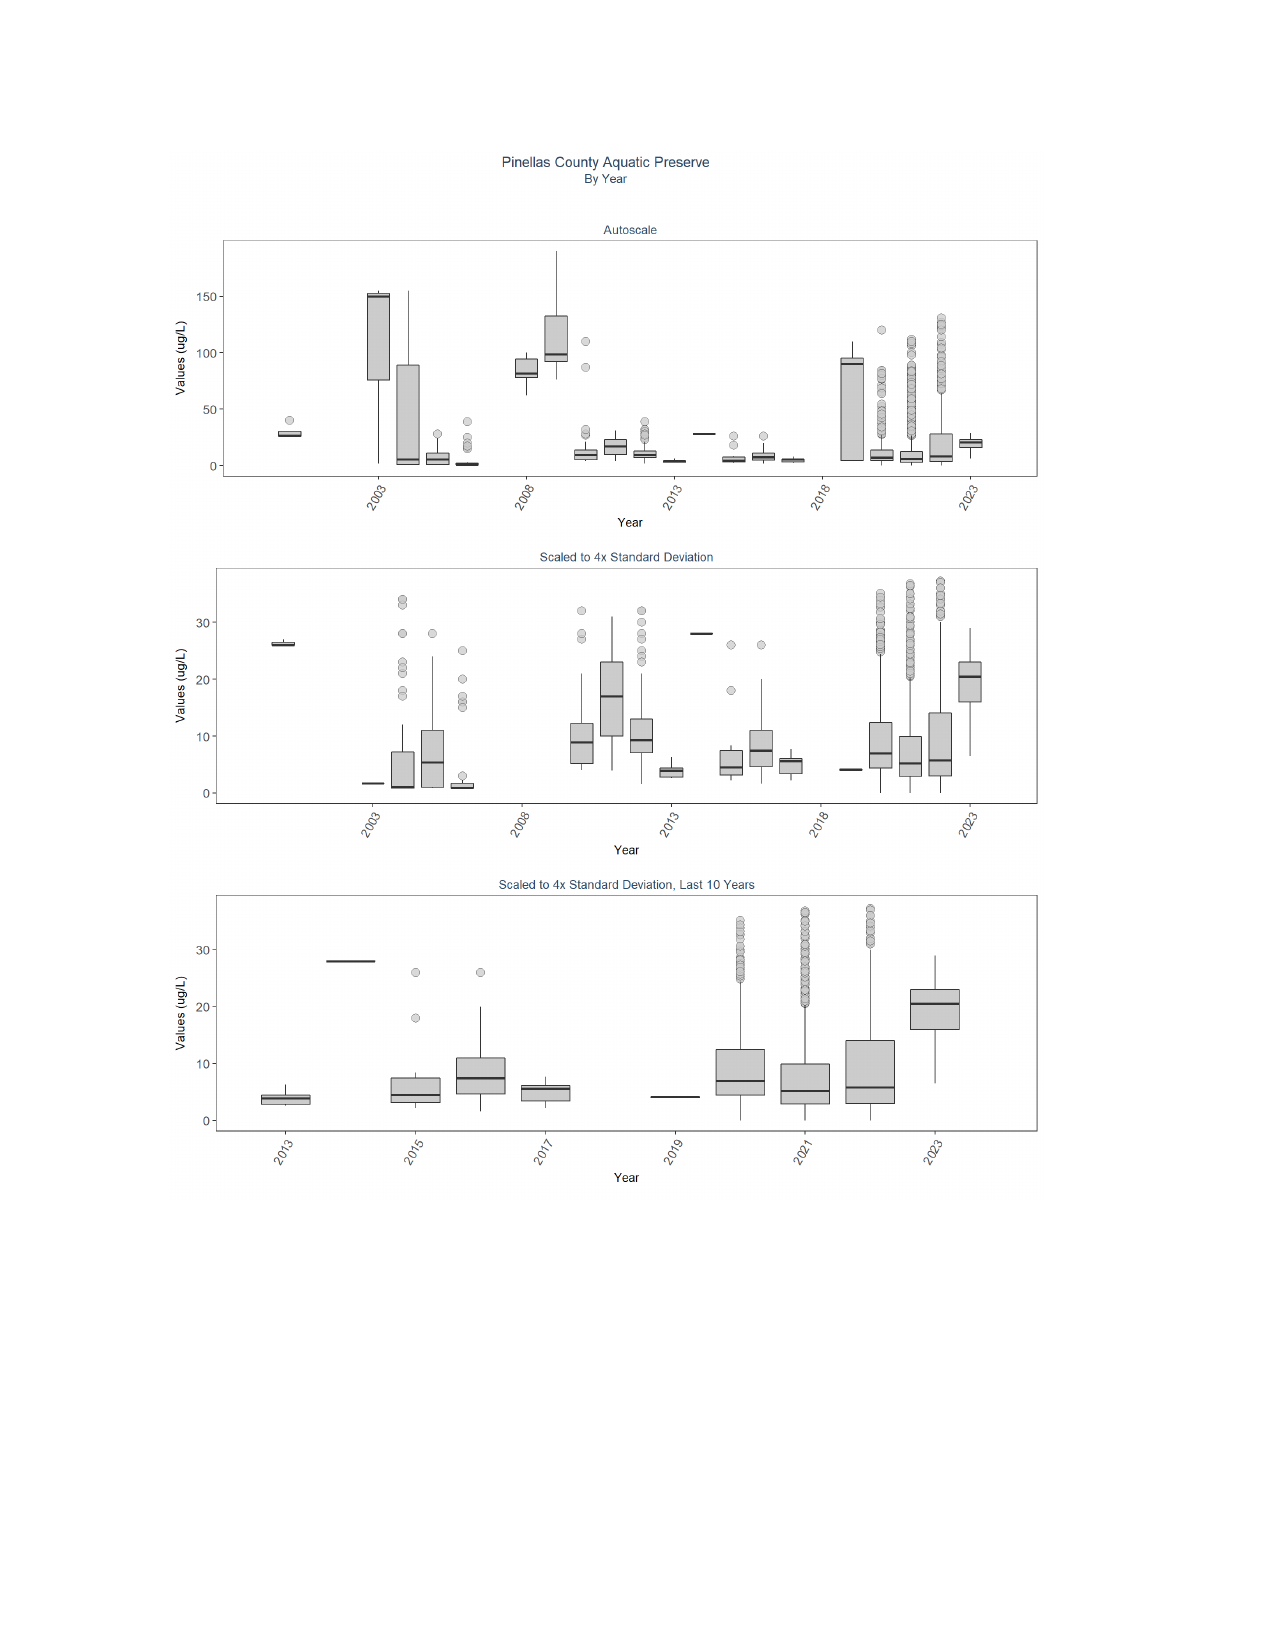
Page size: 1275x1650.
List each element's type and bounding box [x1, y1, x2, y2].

picture [168, 150, 1044, 1200]
